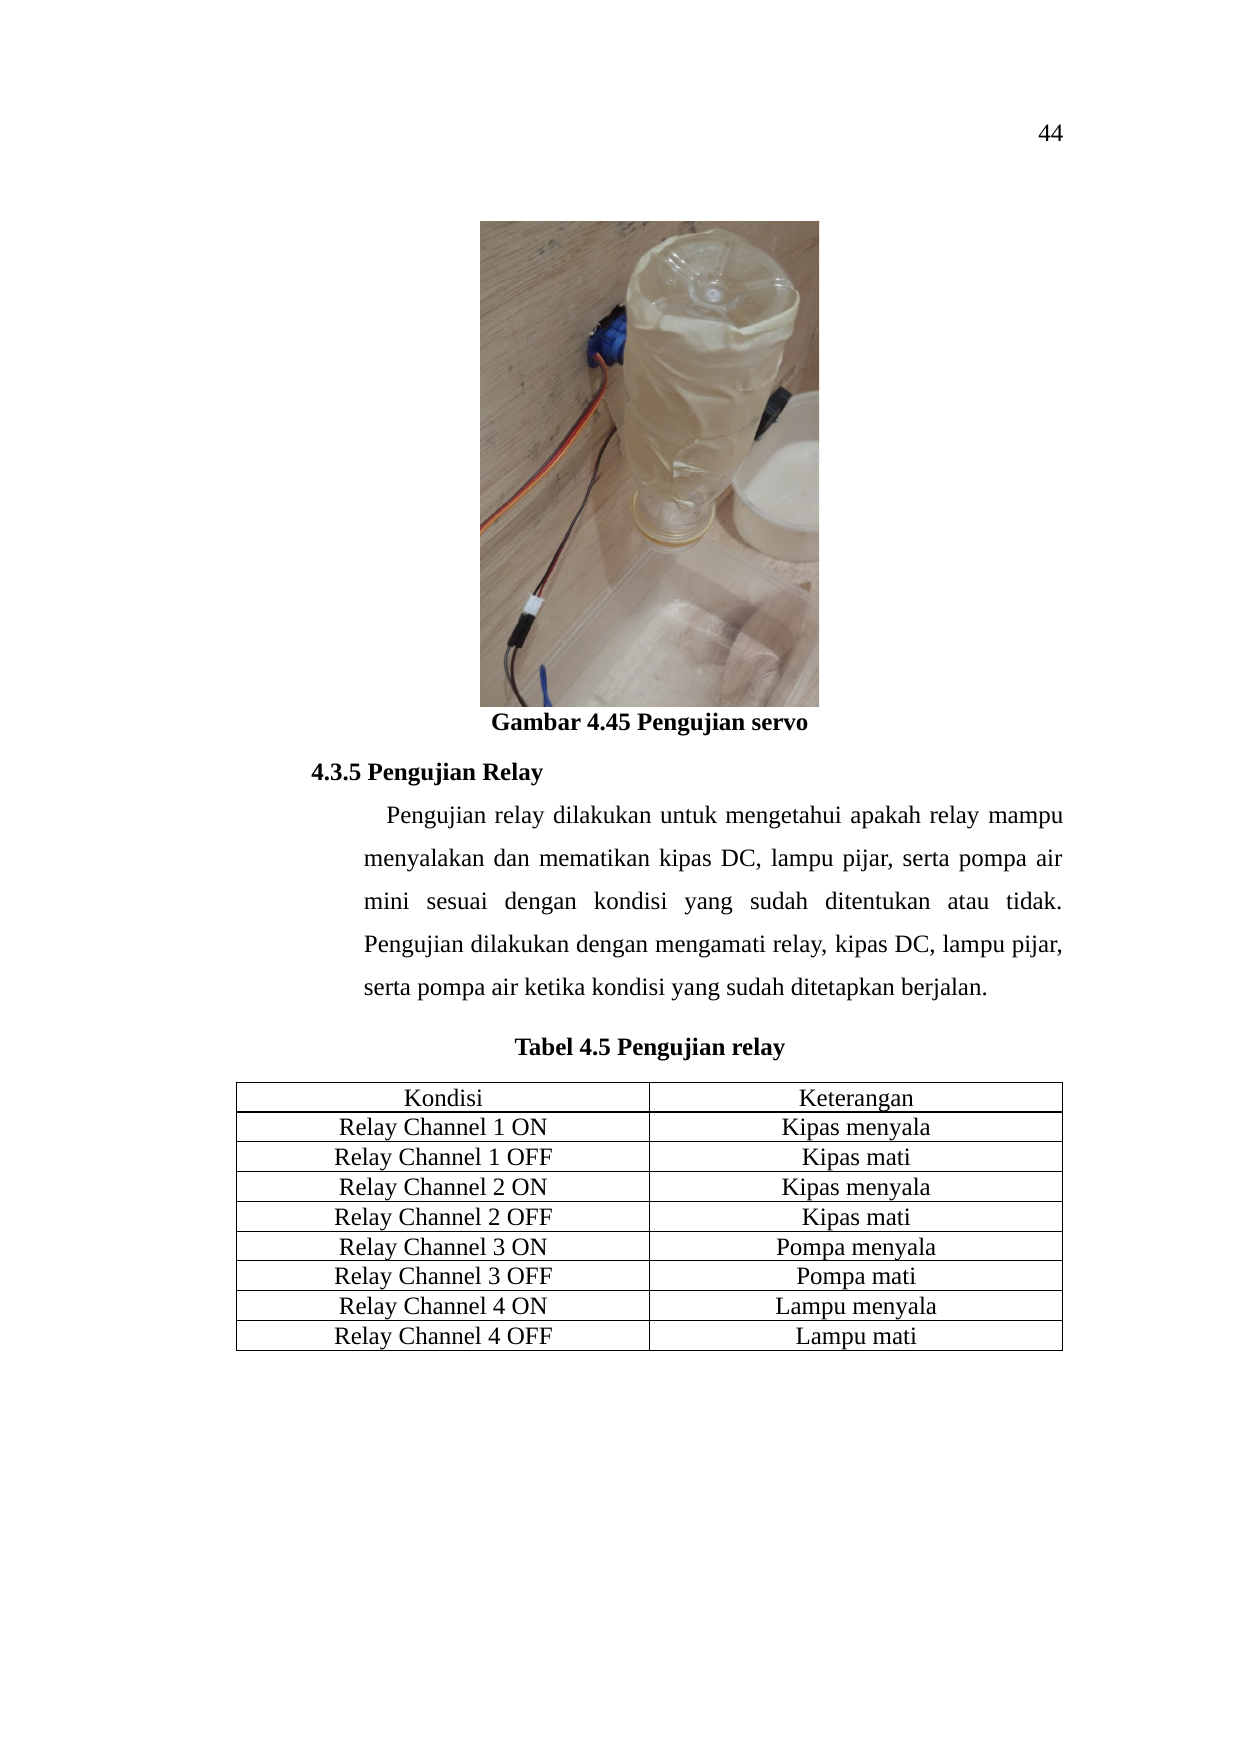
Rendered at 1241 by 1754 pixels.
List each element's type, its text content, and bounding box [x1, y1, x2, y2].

picture [480, 221, 820, 707]
table_cell Relay Channel 3 OFF [237, 1261, 649, 1290]
table_cell Relay Channel 1 ON [237, 1113, 649, 1141]
table_cell Kipas mati [650, 1142, 1062, 1171]
table_cell Relay Channel 4 OFF [237, 1321, 649, 1350]
text Tabel 4.5 Pengujian relay [236, 1032, 1063, 1061]
text Pengujian relay dilakukan untuk mengetahui apakah relay mampu menyalakan dan mematikan kipas DC, lampu pijar, serta pompa air mini sesuai dengan kondisi yang sudah ditentukan atau tidak. Pengujian dilakukan dengan mengamati relay, kipas DC, lampu pijar, serta pompa air ketika kondisi yang sudah ditetapkan berjalan. [364, 800, 1063, 1001]
table_cell Pompa mati [650, 1261, 1062, 1290]
table_cell Relay Channel 2 ON [237, 1172, 649, 1201]
table_cell Relay Channel 2 OFF [237, 1202, 649, 1231]
table_header Keterangan [650, 1083, 1062, 1111]
table_cell Relay Channel 1 OFF [237, 1142, 649, 1171]
table_cell Relay Channel 3 ON [237, 1232, 649, 1260]
table_cell Relay Channel 4 ON [237, 1291, 649, 1320]
table_header Kondisi [237, 1083, 649, 1111]
table_cell Kipas menyala [650, 1172, 1062, 1201]
table_cell Lampu mati [650, 1321, 1062, 1350]
table_cell Pompa menyala [650, 1232, 1062, 1260]
subtitle Pengujian Relay [311, 757, 1063, 785]
table_cell Kipas menyala [650, 1113, 1062, 1141]
table_cell Kipas mati [650, 1202, 1062, 1231]
table_cell Lampu menyala [650, 1291, 1062, 1320]
